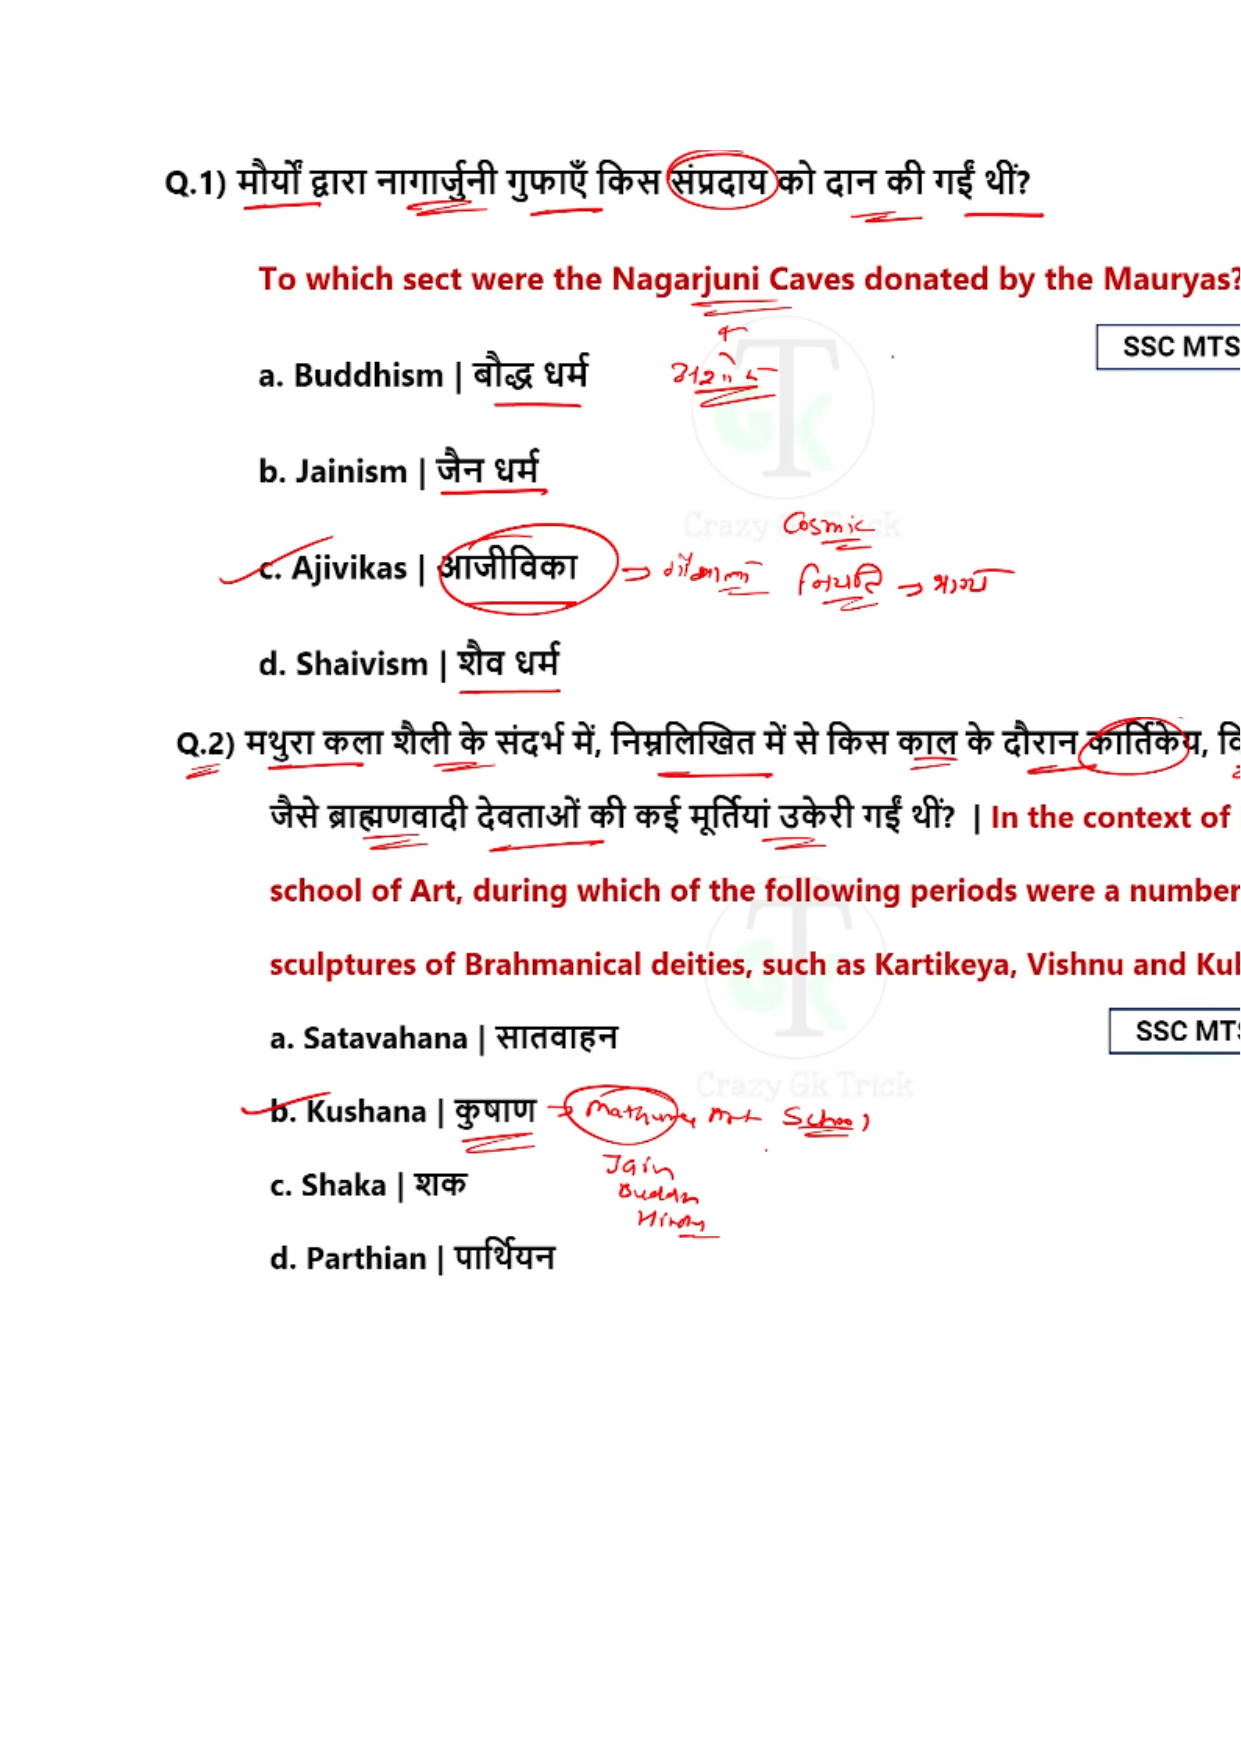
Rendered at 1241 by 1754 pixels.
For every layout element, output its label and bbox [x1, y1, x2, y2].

picture [150, 717, 1241, 1285]
picture [150, 150, 1241, 716]
